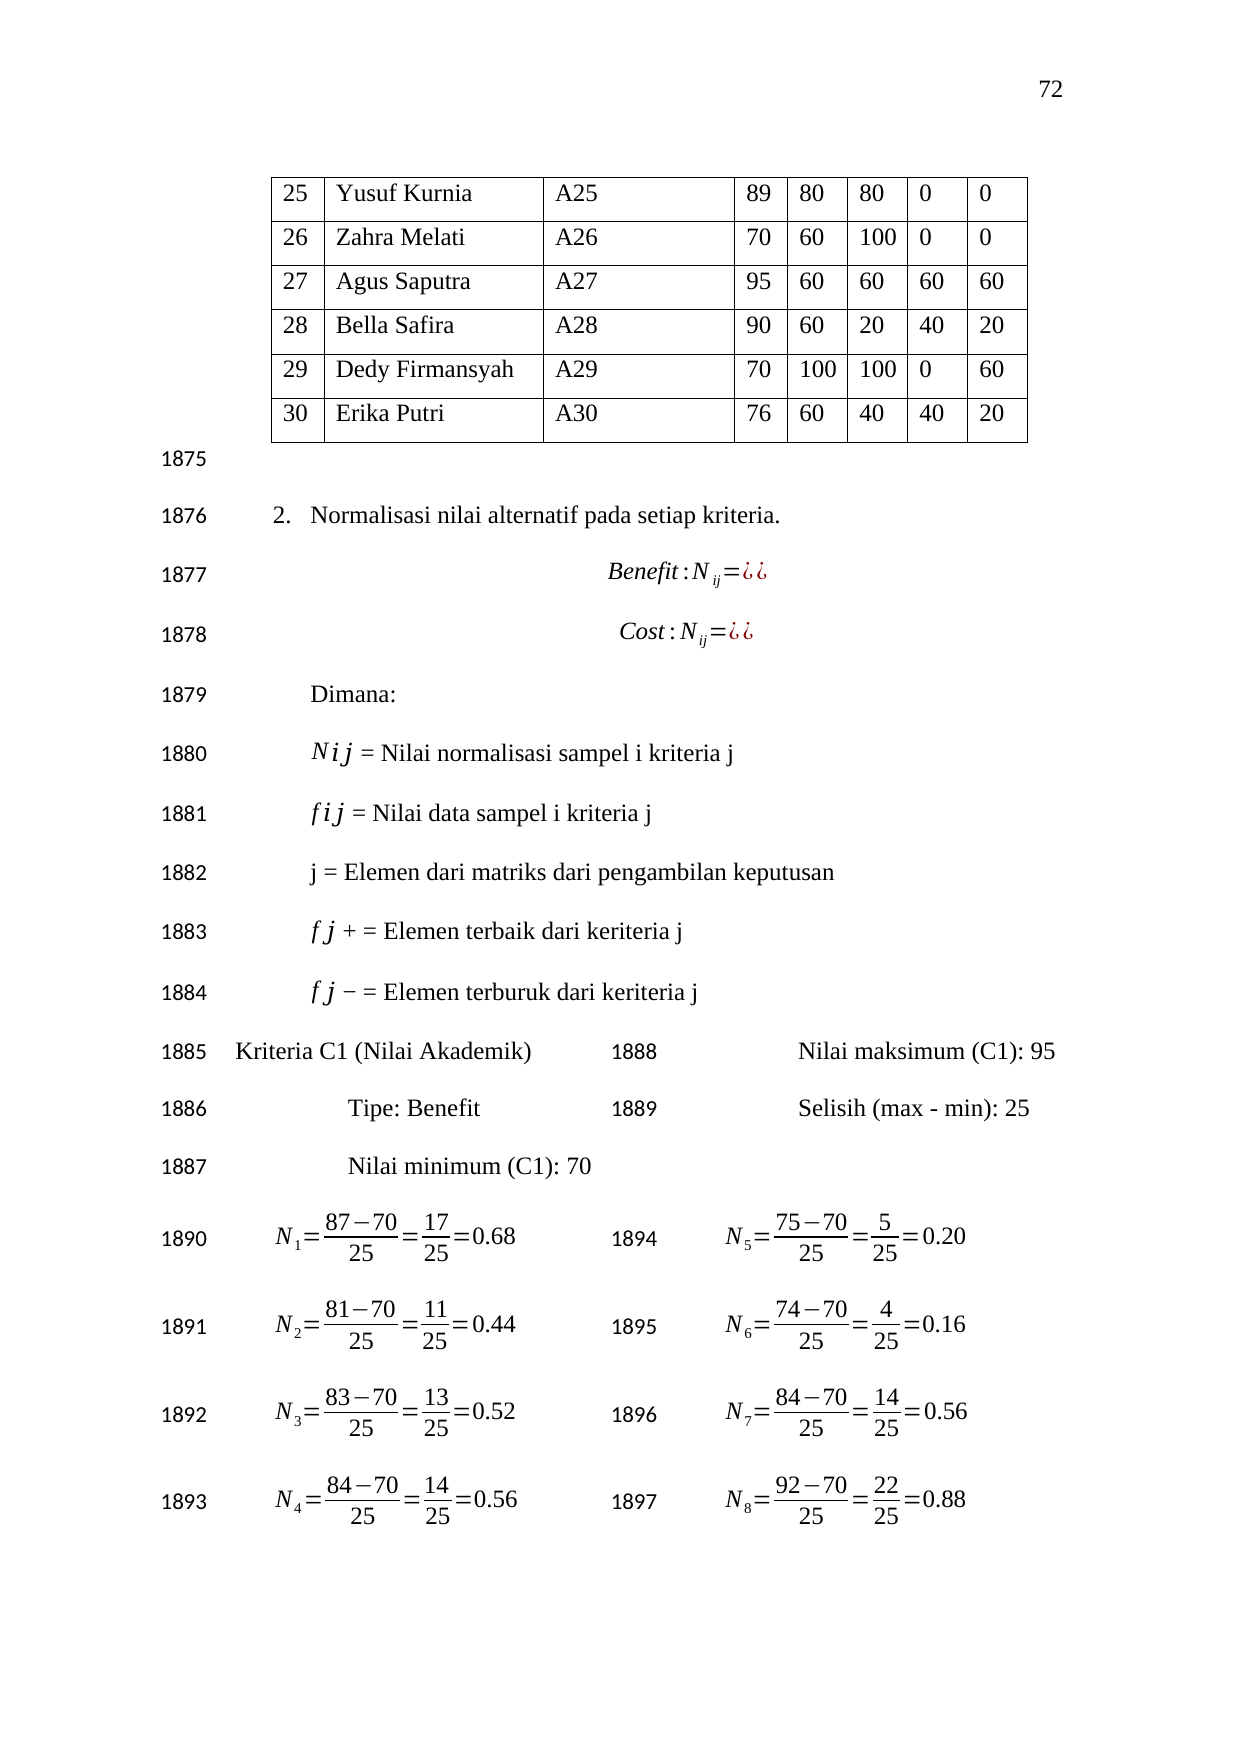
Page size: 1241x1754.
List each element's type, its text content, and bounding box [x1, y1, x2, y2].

table_cell 20 [848, 310, 907, 353]
table_cell 60 [848, 266, 907, 309]
table_cell 89 [735, 178, 787, 221]
table_cell 40 [908, 310, 967, 353]
table_cell 70 [735, 222, 787, 265]
table_cell Erika Putri [325, 399, 543, 442]
text Dimana: [274, 679, 1063, 708]
table_cell A25 [544, 178, 734, 221]
table_cell Zahra Melati [325, 222, 543, 265]
list Normalisasi nilai alternatif pada setiap kriteria. [273, 500, 1063, 529]
table_cell 20 [968, 399, 1027, 442]
table_cell 0 [908, 222, 967, 265]
table_cell 80 [788, 178, 847, 221]
table_cell A26 [544, 222, 734, 265]
table_cell 29 [272, 355, 324, 397]
table_cell 40 [848, 399, 907, 442]
table_cell Yusuf Kurnia [325, 178, 543, 221]
table_cell 100 [848, 222, 907, 265]
text j = Elemen dari matriks dari pengambilan keputusan [274, 857, 1063, 886]
table_cell 76 [735, 399, 787, 442]
table_cell 70 [735, 355, 787, 397]
table_cell 80 [848, 178, 907, 221]
table_cell Bella Safira [325, 310, 543, 353]
table_cell 0 [968, 178, 1027, 221]
table_cell 60 [788, 222, 847, 265]
table_cell A29 [544, 355, 734, 397]
table_cell 20 [968, 310, 1027, 353]
table_cell Dedy Firmansyah [325, 355, 543, 397]
text Tipe: Benefit [311, 1093, 613, 1122]
table_cell 28 [272, 310, 324, 353]
text 𝑖𝑗 = Nilai normalisasi sampel i kriteria j [274, 737, 1063, 767]
table_cell 100 [848, 355, 907, 397]
text 𝑗 − = Elemen terburuk dari keriteria j [274, 975, 1063, 1006]
table_cell 27 [272, 266, 324, 309]
text 𝑗 + = Elemen terbaik dari keriteria j [274, 915, 1063, 945]
table_cell 25 [272, 178, 324, 221]
table_cell 60 [908, 266, 967, 309]
table_cell Agus Saputra [325, 266, 543, 309]
table_cell 90 [735, 310, 787, 353]
text 𝑖𝑗 = Nilai data sampel i kriteria j [274, 797, 1063, 827]
text Nilai minimum (C1): 70 [311, 1151, 613, 1179]
table_cell 0 [908, 355, 967, 397]
text Selisih (max - min): 25 [761, 1093, 1063, 1122]
table_cell 60 [788, 310, 847, 353]
table_cell 60 [968, 355, 1027, 397]
table_cell A30 [544, 399, 734, 442]
table_cell 0 [968, 222, 1027, 265]
text Nilai maksimum (C1): 95 [761, 1036, 1063, 1064]
table_cell 40 [908, 399, 967, 442]
table_cell 26 [272, 222, 324, 265]
table_cell 30 [272, 399, 324, 442]
table_cell 60 [788, 266, 847, 309]
table_cell 100 [788, 355, 847, 397]
table_cell 60 [788, 399, 847, 442]
table_cell A28 [544, 310, 734, 353]
table_cell 60 [968, 266, 1027, 309]
table_cell 0 [908, 178, 967, 221]
table_cell A27 [544, 266, 734, 309]
table_cell 95 [735, 266, 787, 309]
text Kriteria C1 (Nilai Akademik) [235, 1036, 613, 1064]
